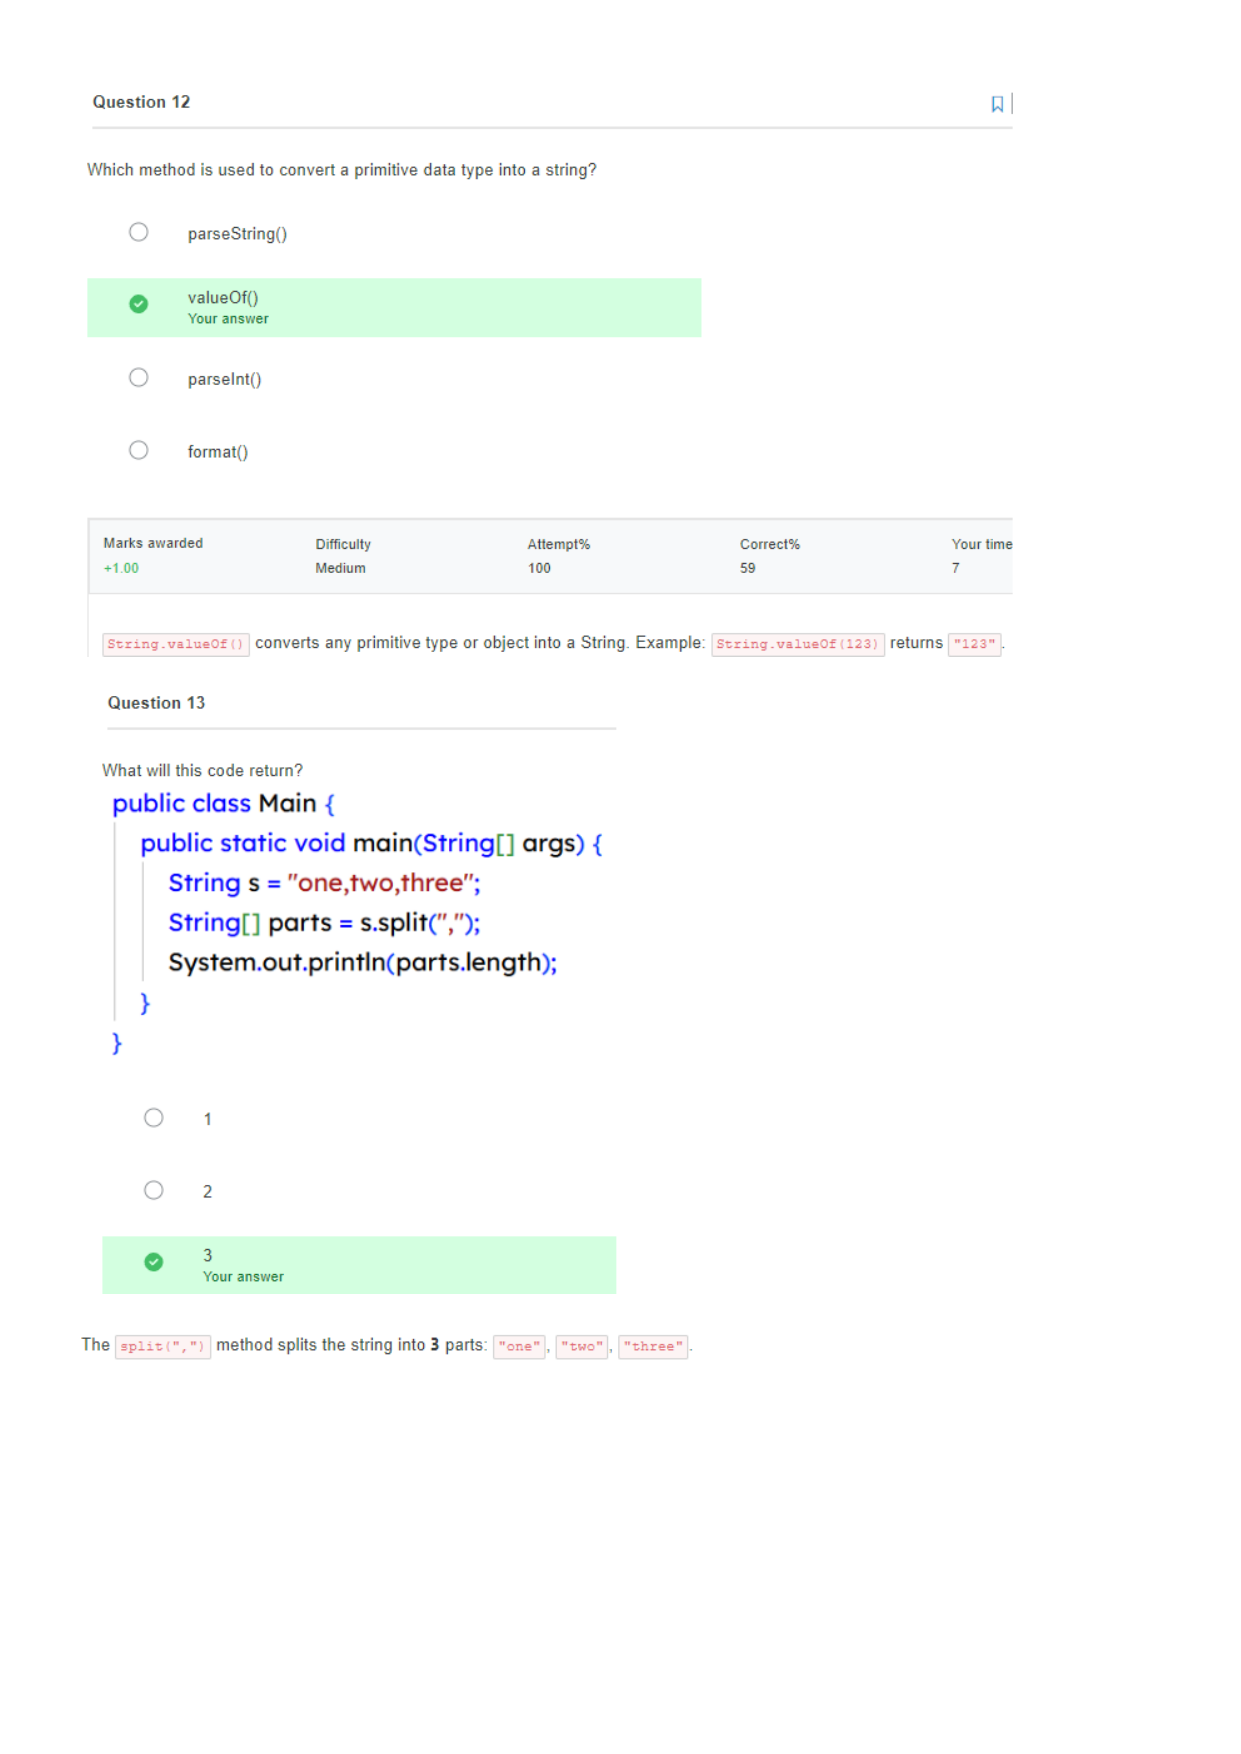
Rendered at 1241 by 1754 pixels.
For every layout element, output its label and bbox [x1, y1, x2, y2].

picture [75, 75, 1013, 657]
picture [75, 1312, 736, 1366]
picture [75, 675, 617, 1294]
